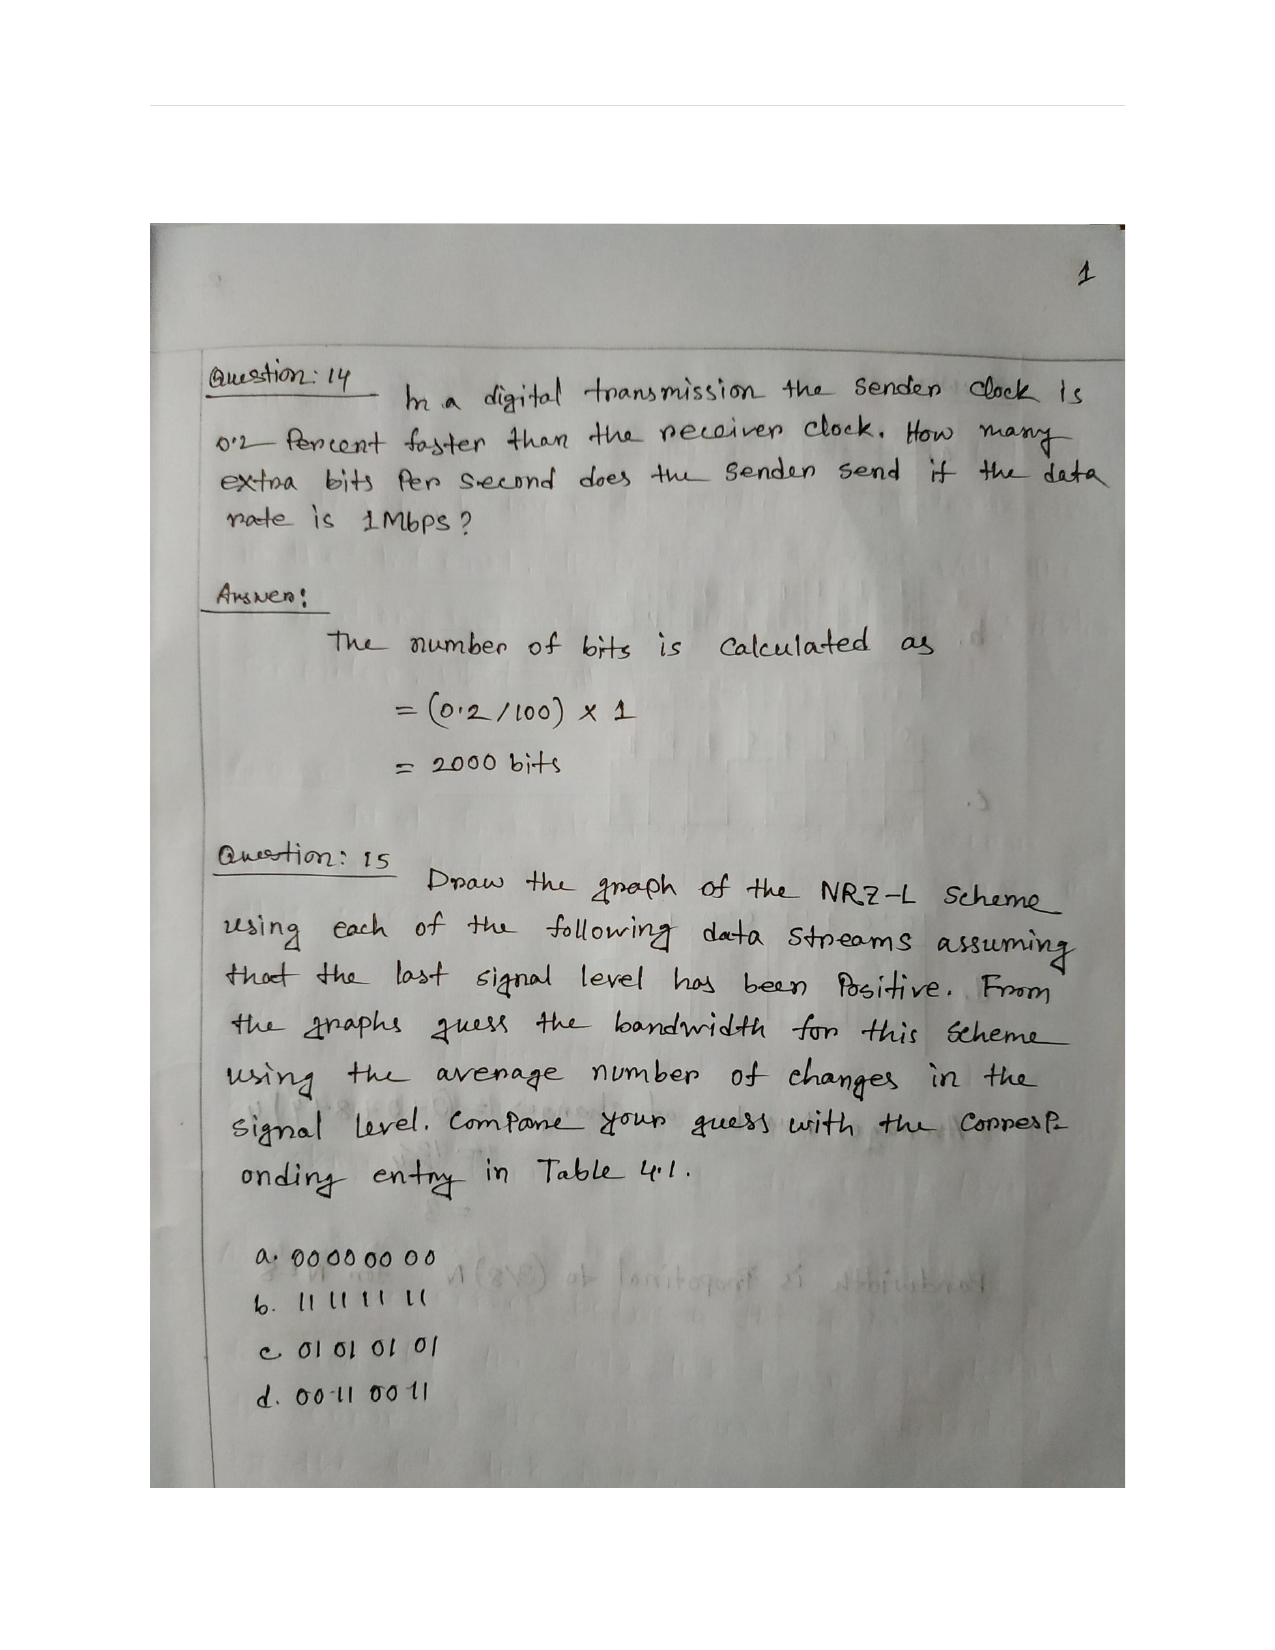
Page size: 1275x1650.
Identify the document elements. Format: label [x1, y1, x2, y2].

picture [150, 223, 1125, 1488]
